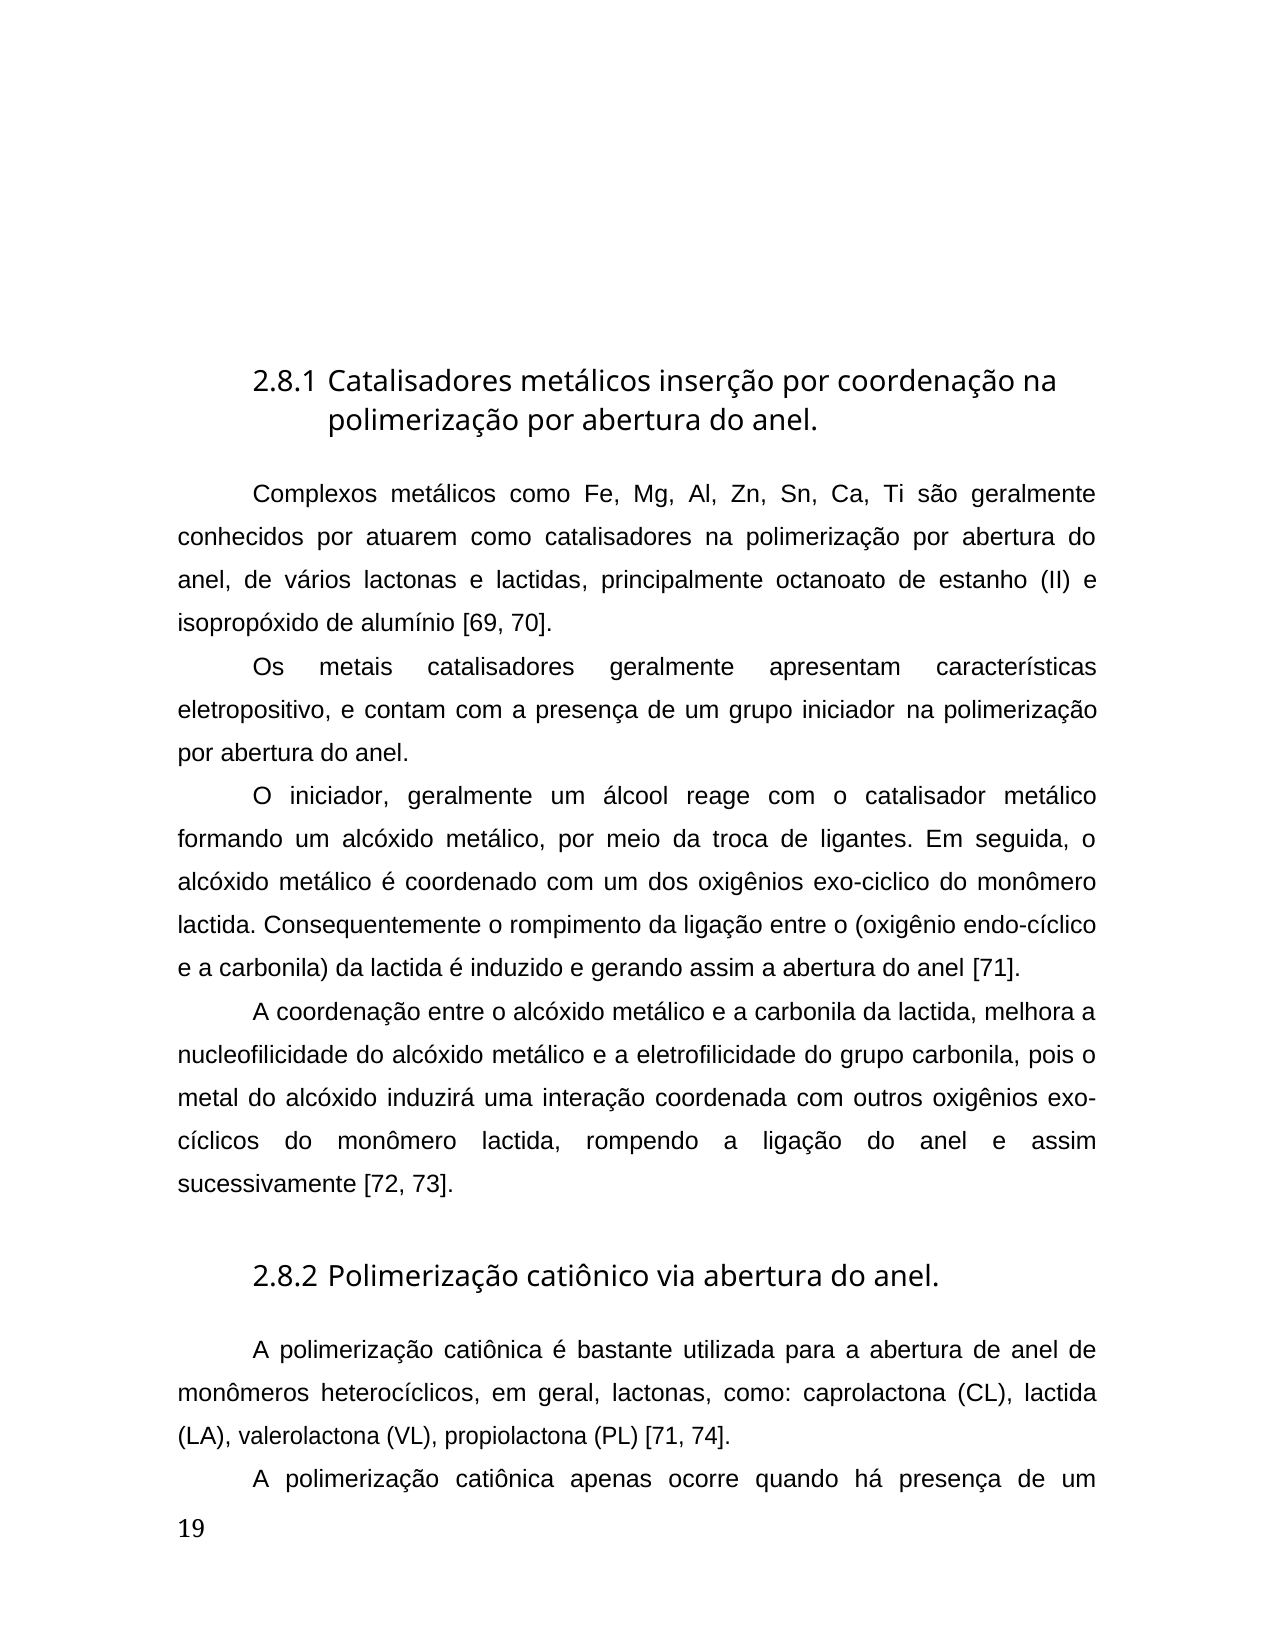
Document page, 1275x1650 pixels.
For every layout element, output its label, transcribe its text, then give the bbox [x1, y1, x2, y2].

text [177, 1464, 1098, 1493]
text Os metais catalisadores geralmente apresentam características eletropositivo, e contam com a presença de um grupo iniciador na polimerização por abertura do anel. [177, 651, 1098, 766]
subtitle Catalisadores metálicos inserção por coordenação na polimerização por abertura do anel. [252, 360, 1098, 439]
text Complexos metálicos como Fe, Mg, Al, Zn, Sn, Ca, Ti são geralmente conhecidos por atuarem como catalisadores na polimerização por abertura do anel, de vários lactonas e lactidas, principalmente octanoato de estanho (II) e isopropóxido de alumínio [69, 70]. [177, 479, 1098, 637]
subtitle Polimerização catiônico via abertura do anel. [252, 1255, 1098, 1295]
text A polimerização catiônica é bastante utilizada para a abertura de anel de monômeros heterocíclicos, em geral, lactonas, como: caprolactona (CL), lactida (LA), valerolactona (VL), propiolactona (PL) [71, 74]. [177, 1334, 1098, 1449]
text A coordenação entre o alcóxido metálico e a carbonila da lactida, melhora a nucleofilicidade do alcóxido metálico e a eletrofilicidade do grupo carbonila, pois o metal do alcóxido induzirá uma interação coordenada com outros oxigênios exo-cíclicos do monômero lactida, rompendo a ligação do anel e assim sucessivamente [72, 73]. [177, 996, 1098, 1198]
text O iniciador, geralmente um álcool reage com o catalisador metálico formando um alcóxido metálico, por meio da troca de ligantes. Em seguida, o alcóxido metálico é coordenado com um dos oxigênios exo-ciclico do monômero lactida. Consequentemente o rompimento da ligação entre o (oxigênio endo-cíclico e a carbonila) da lactida é induzido e gerando assim a abertura do anel [71]. [177, 781, 1098, 982]
